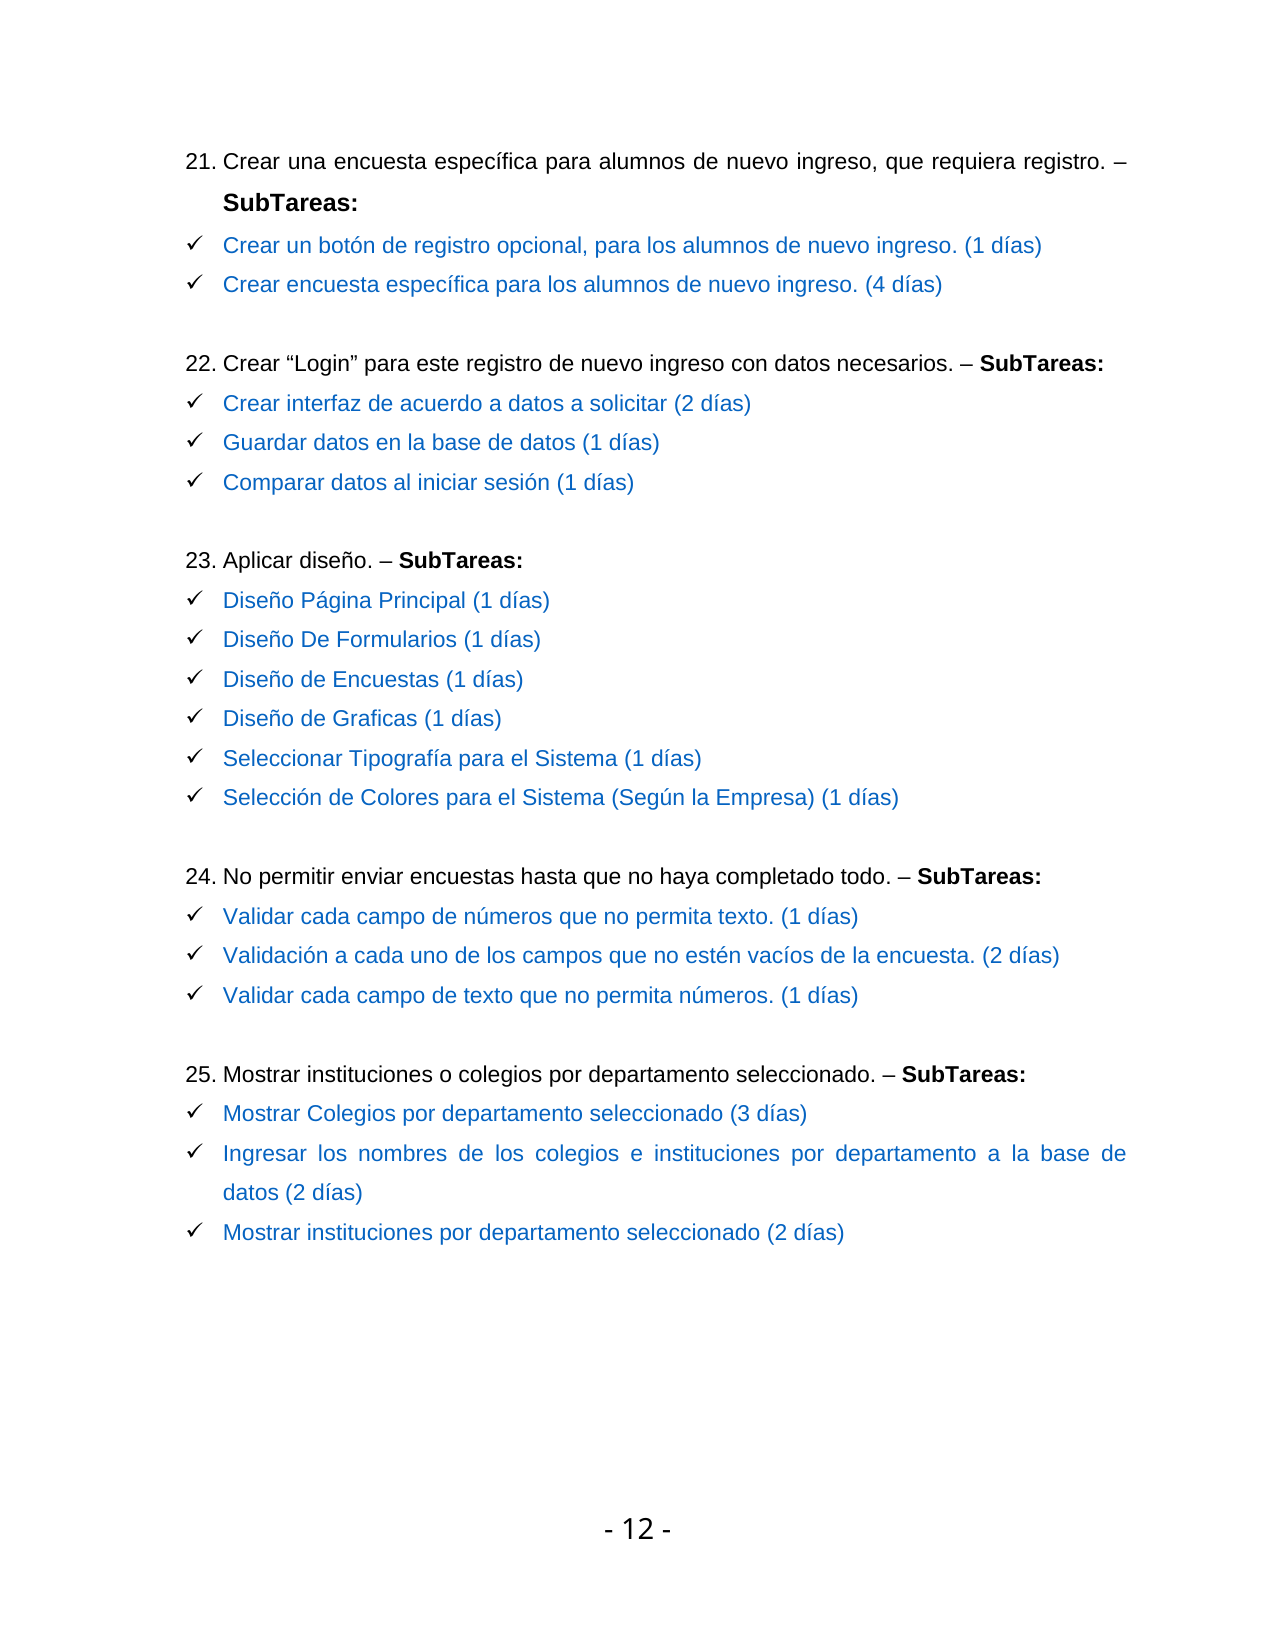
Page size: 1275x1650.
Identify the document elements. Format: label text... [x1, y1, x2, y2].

list Crear una encuesta específica para alumnos de nuevo ingreso, que requiera registro. – SubTareas: [185, 148, 1127, 217]
list Diseño de Graficas (1 días) [185, 705, 1127, 732]
list Validación a cada uno de los campos que no estén vacíos de la encuesta. (2 días) [185, 942, 1127, 968]
list Comparar datos al iniciar sesión (1 días) [185, 468, 1127, 495]
list Seleccionar Tipografía para el Sistema (1 días) [185, 745, 1127, 771]
list Mostrar instituciones o colegios por departamento seleccionado. – SubTareas: [185, 1061, 1127, 1087]
list Selección de Colores para el Sistema (Según la Empresa) (1 días) [185, 784, 1127, 811]
list Crear interfaz de acuerdo a datos a solicitar (2 días) [185, 389, 1127, 416]
list Crear “Login” para este registro de nuevo ingreso con datos necesarios. – SubTareas: [185, 350, 1127, 376]
list No permitir enviar encuestas hasta que no haya completado todo. – SubTareas: [185, 863, 1127, 889]
list Crear encuesta específica para los alumnos de nuevo ingreso. (4 días) [185, 271, 1127, 297]
list Crear un botón de registro opcional, para los alumnos de nuevo ingreso. (1 días) [185, 232, 1127, 258]
list Mostrar instituciones por departamento seleccionado (2 días) [185, 1218, 1127, 1245]
list Diseño De Formularios (1 días) [185, 626, 1127, 653]
list Diseño Página Principal (1 días) [185, 587, 1127, 613]
list Guardar datos en la base de datos (1 días) [185, 429, 1127, 455]
list Aplicar diseño. – SubTareas: [185, 547, 1127, 574]
list Diseño de Encuestas (1 días) [185, 666, 1127, 692]
list Validar cada campo de números que no permita texto. (1 días) [185, 903, 1127, 929]
list Validar cada campo de texto que no permita números. (1 días) [185, 982, 1127, 1008]
list Ingresar los nombres de los colegios e instituciones por departamento a la base de datos (2 días) [185, 1139, 1127, 1205]
list Mostrar Colegios por departamento seleccionado (3 días) [185, 1100, 1127, 1126]
